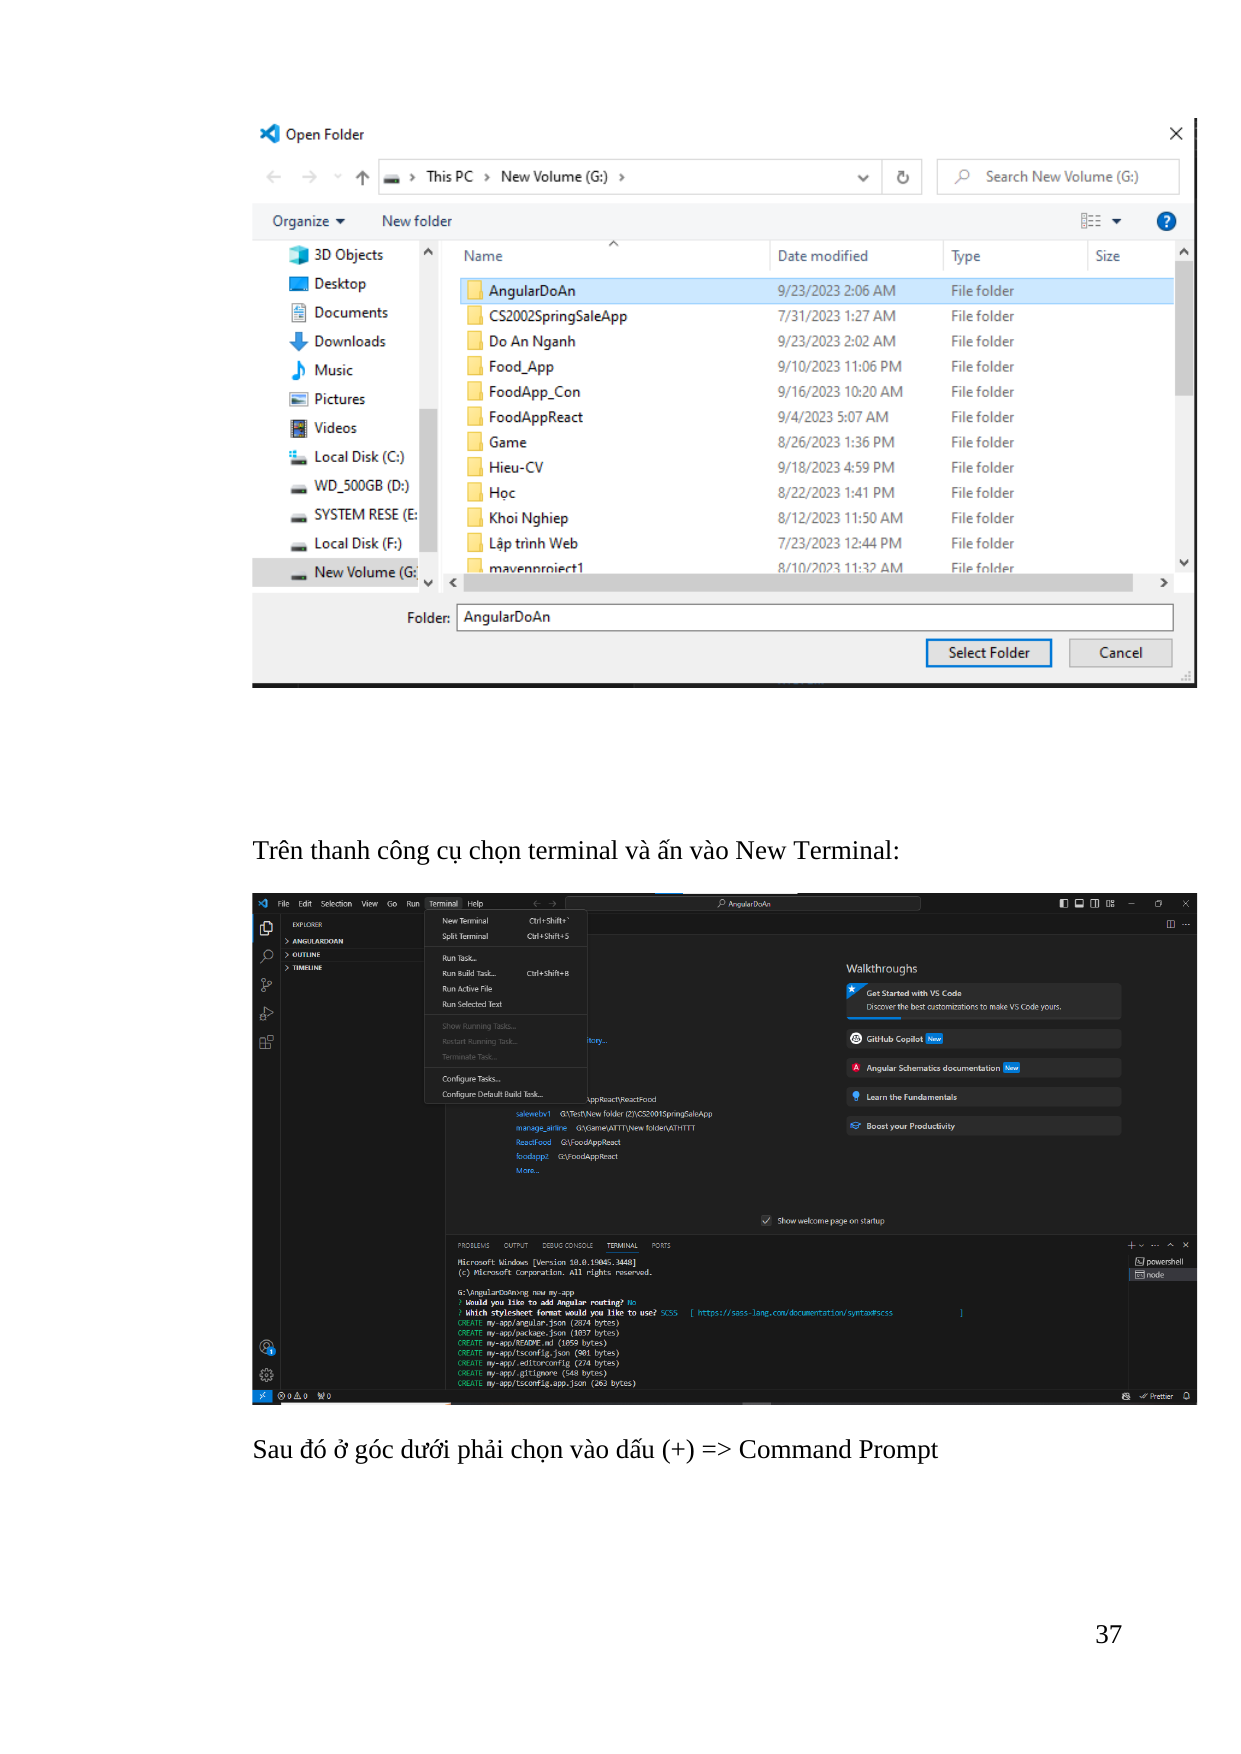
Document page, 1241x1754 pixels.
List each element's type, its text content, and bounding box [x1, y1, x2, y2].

picture [252, 893, 1198, 1405]
text Trên thanh công cụ chọn terminal và ấn vào New Terminal: [177, 834, 1122, 865]
picture [252, 118, 1198, 688]
text Sau đó ở góc dưới phải chọn vào dấu (+) => Command Prompt [177, 1433, 1122, 1464]
